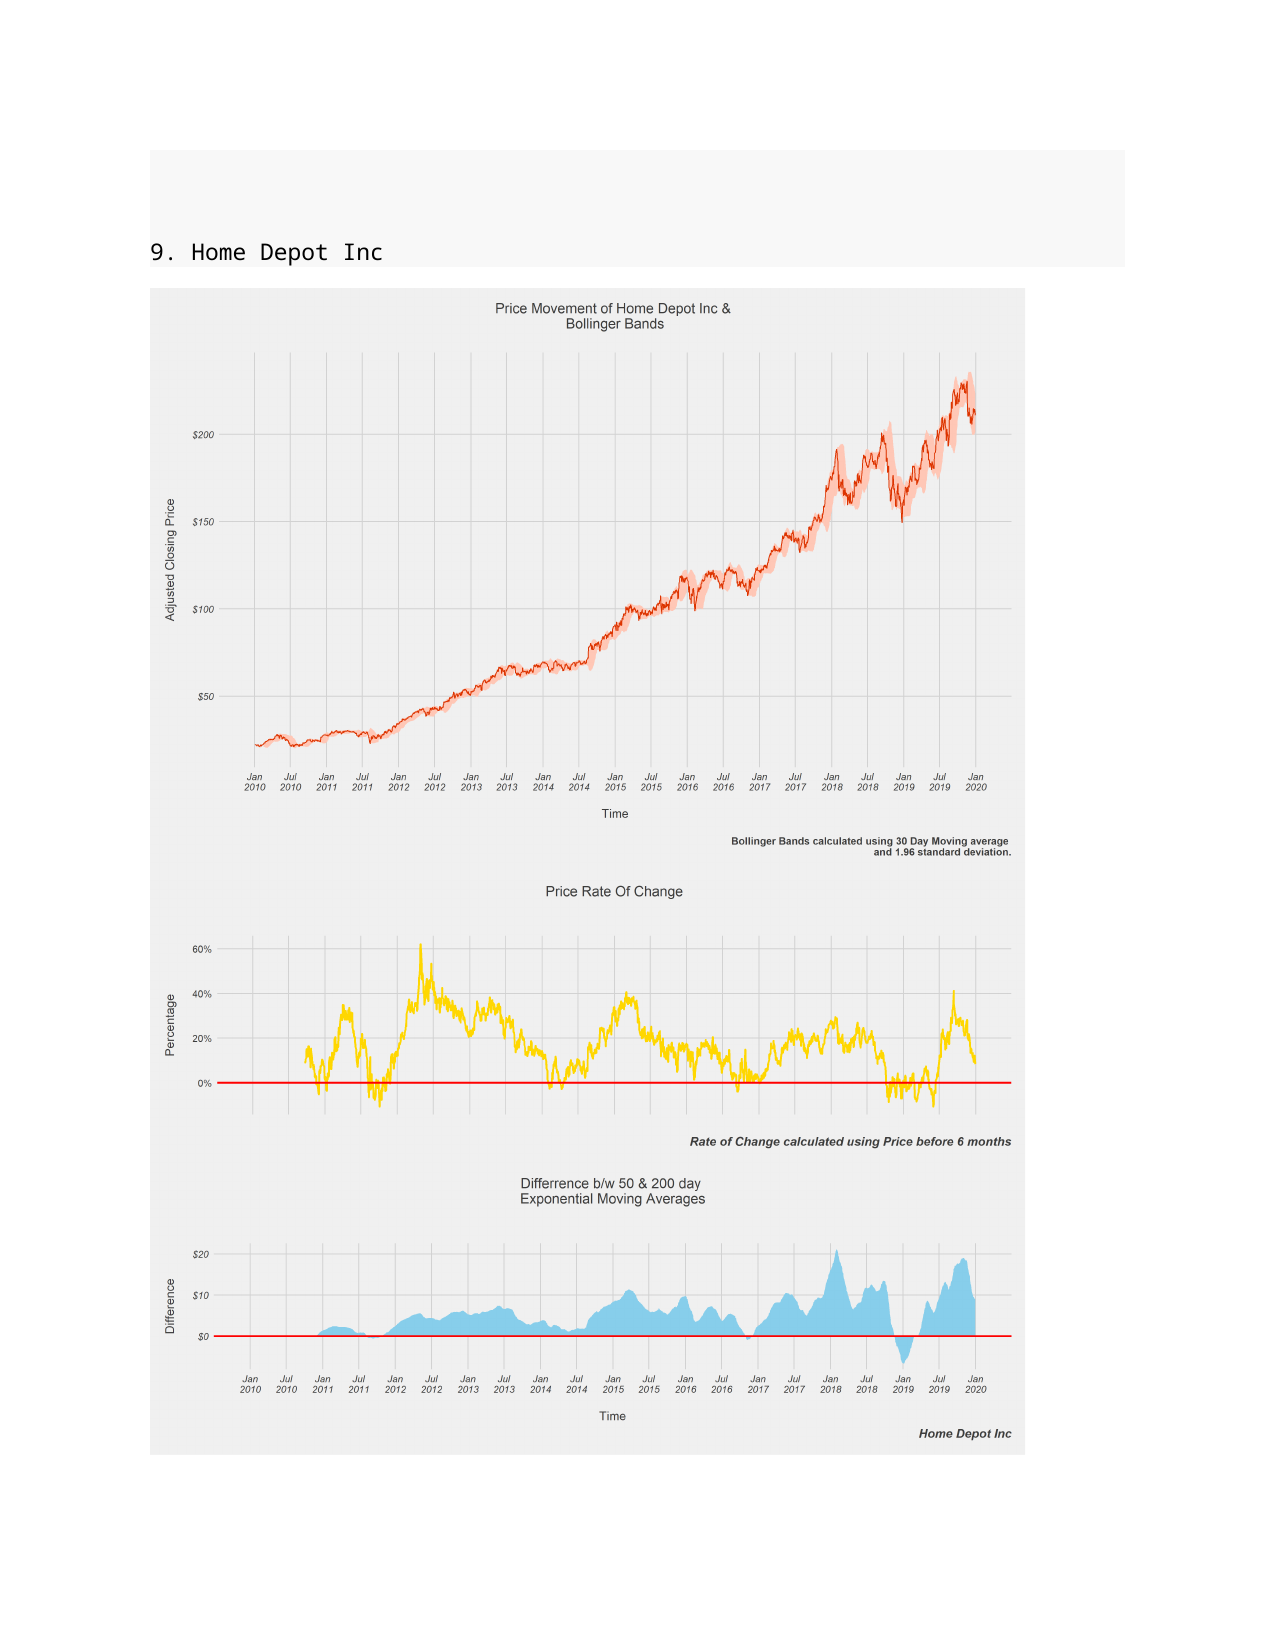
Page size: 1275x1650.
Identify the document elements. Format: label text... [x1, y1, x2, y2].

text 9. Home Depot Inc [150, 150, 1125, 267]
picture [150, 288, 1025, 1455]
